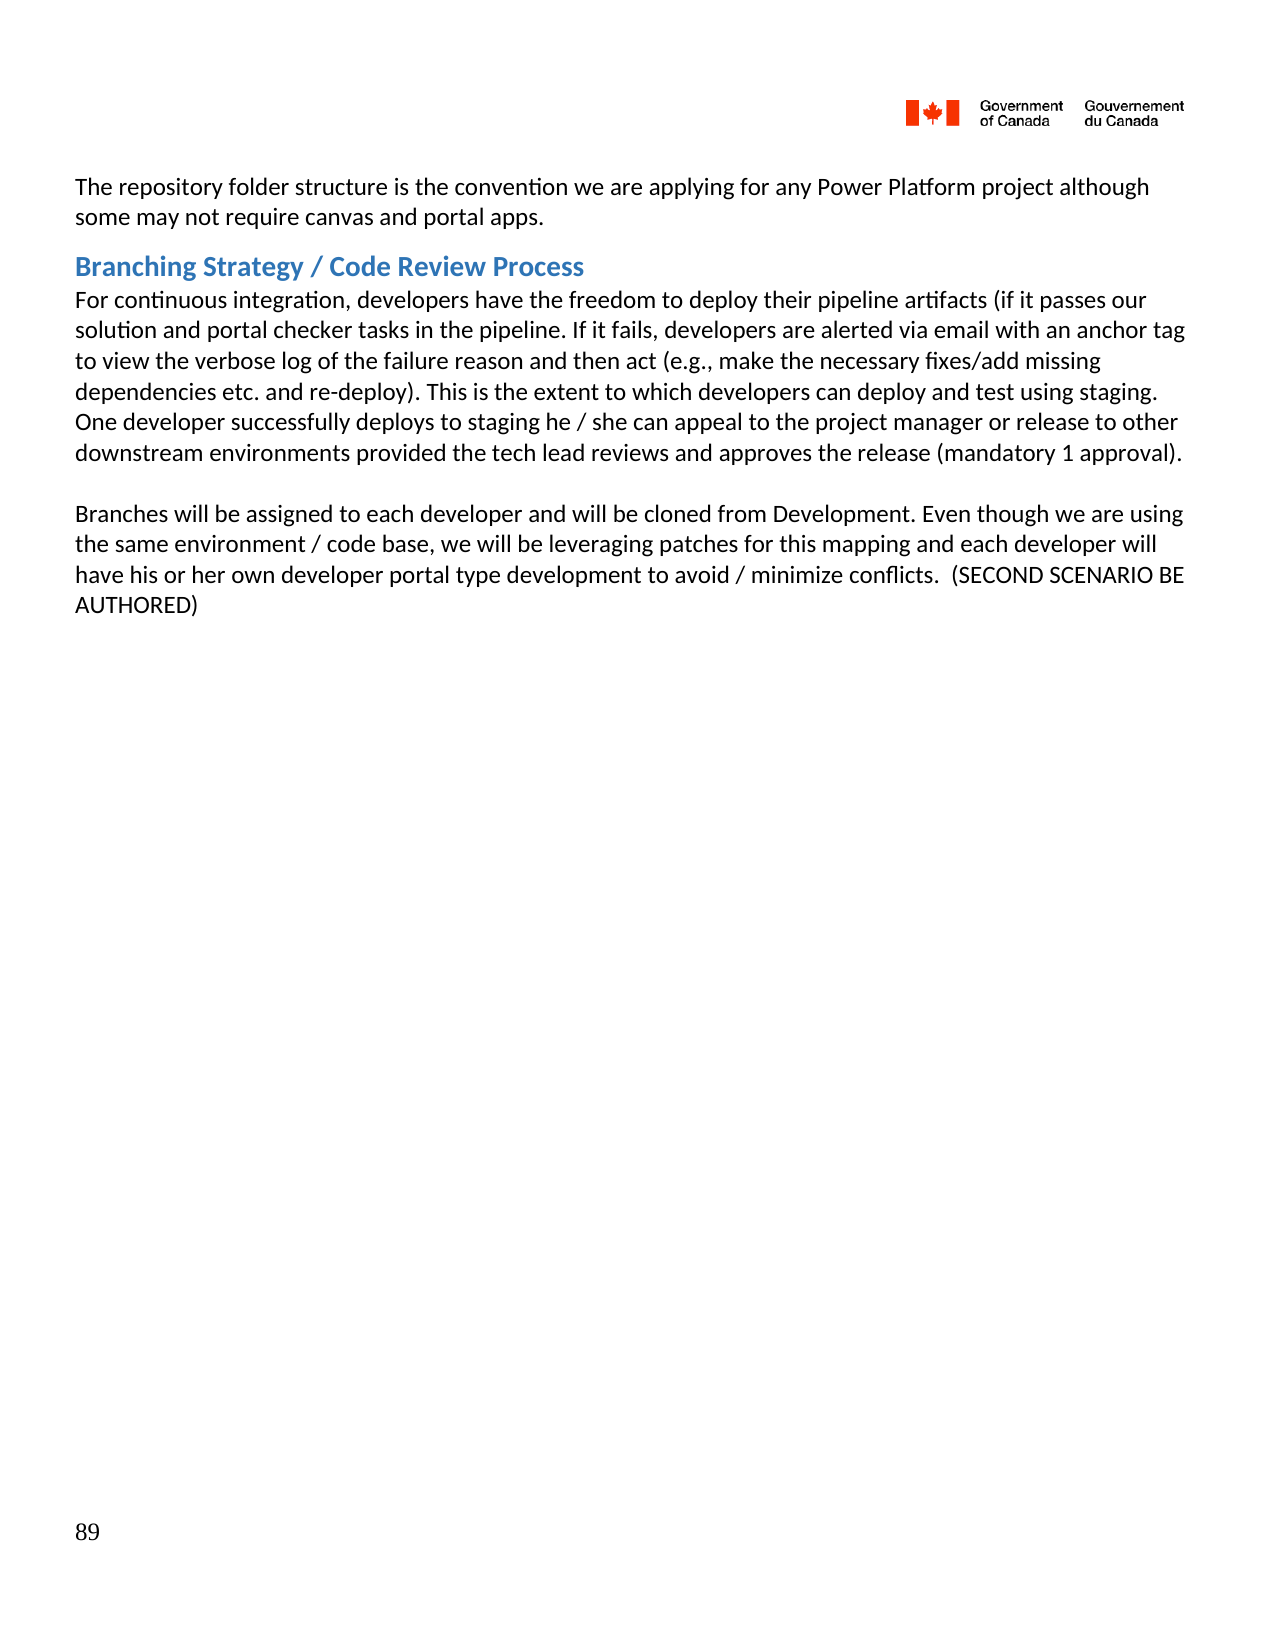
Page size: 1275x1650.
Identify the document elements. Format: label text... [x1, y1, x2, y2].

text The repository folder structure is the convention we are applying for any Power Platform project although some may not require canvas and portal apps. [75, 171, 1200, 232]
subtitle Branching Strategy / Code Review Process [75, 248, 1200, 284]
picture [881, 75, 1200, 141]
text Branches will be assigned to each developer and will be cloned from Development. Even though we are using the same environment / code base, we will be leveraging patches for this mapping and each developer will have his or her own developer portal type development to avoid / minimize conflicts. (SECOND SCENARIO BE AUTHORED) [75, 498, 1200, 620]
text For continuous integration, developers have the freedom to deploy their pipeline artifacts (if it passes our solution and portal checker tasks in the pipeline. If it fails, developers are alerted via email with an anchor tag to view the verbose log of the failure reason and then act (e.g., make the necessary fixes/add missing dependencies etc. and re-deploy). This is the extent to which developers can deploy and test using staging. One developer successfully deploys to staging he / she can appeal to the project manager or release to other downstream environments provided the tech lead reviews and approves the release (mandatory 1 approval). [75, 284, 1200, 467]
